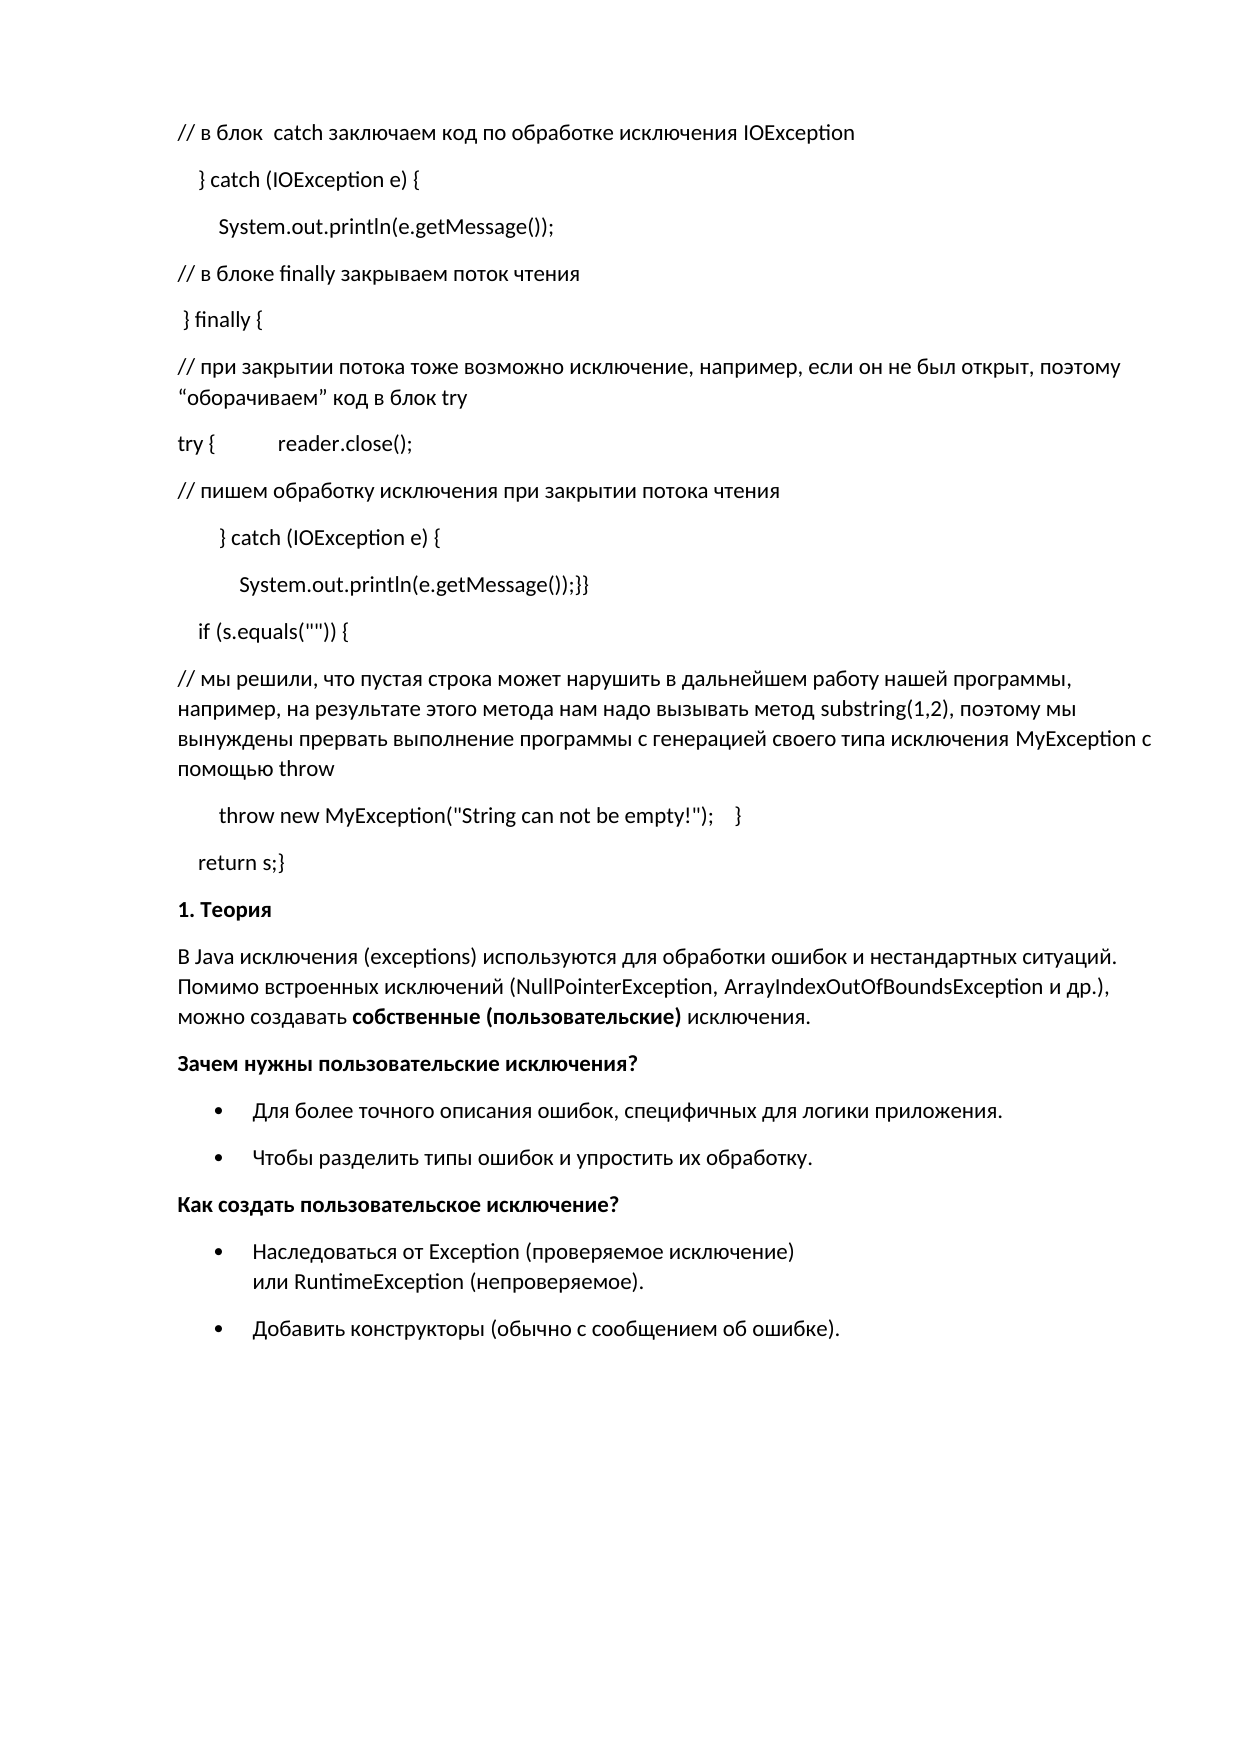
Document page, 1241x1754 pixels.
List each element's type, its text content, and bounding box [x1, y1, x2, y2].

text // при закрытии потока тоже возможно исключение, например, если он не был открыт, поэтому “оборачиваем” код в блок try [177, 352, 1152, 411]
text } catch (IOException e) { [177, 165, 1152, 193]
text В Java исключения (exceptions) используются для обработки ошибок и нестандартных ситуаций. Помимо встроенных исключений (NullPointerException, ArrayIndexOutOfBoundsException и др.), можно создавать собственные (пользовательские) исключения. [177, 942, 1152, 1031]
text return s;} [177, 848, 1152, 876]
text // в блок catch заключаем код по обработке исключения IOException [177, 118, 1152, 146]
text try { reader.close(); [177, 429, 1152, 458]
list Наследоваться от Exception (проверяемое исключение) или RuntimeException (непроверяемое). [215, 1237, 1152, 1295]
list Чтобы разделить типы ошибок и упростить их обработку. [215, 1143, 1152, 1171]
text System.out.println(e.getMessage()); [177, 212, 1152, 240]
text throw new MyException("String can not be empty!"); } [177, 801, 1152, 829]
text // пишем обработку исключения при закрытии потока чтения [177, 476, 1152, 504]
text } finally { [177, 306, 1152, 334]
text Как создать пользовательское исключение? [177, 1190, 1152, 1218]
text // в блоке finally закрываем поток чтения [177, 259, 1152, 287]
text Зачем нужны пользовательские исключения? [177, 1049, 1152, 1077]
list Добавить конструкторы (обычно с сообщением об ошибке). [215, 1314, 1152, 1342]
list Для более точного описания ошибок, специфичных для логики приложения. [215, 1096, 1152, 1124]
text System.out.println(e.getMessage());}} [177, 570, 1152, 598]
text if (s.equals("")) { [177, 617, 1152, 645]
text 1. Теория [177, 895, 1152, 923]
text // мы решили, что пустая строка может нарушить в дальнейшем работу нашей программы, например, на результате этого метода нам надо вызывать метод substring(1,2), поэтому мы вынуждены прервать выполнение программы с генерацией своего типа исключения MyException с помощью throw [177, 664, 1152, 783]
text } catch (IOException e) { [177, 523, 1152, 551]
